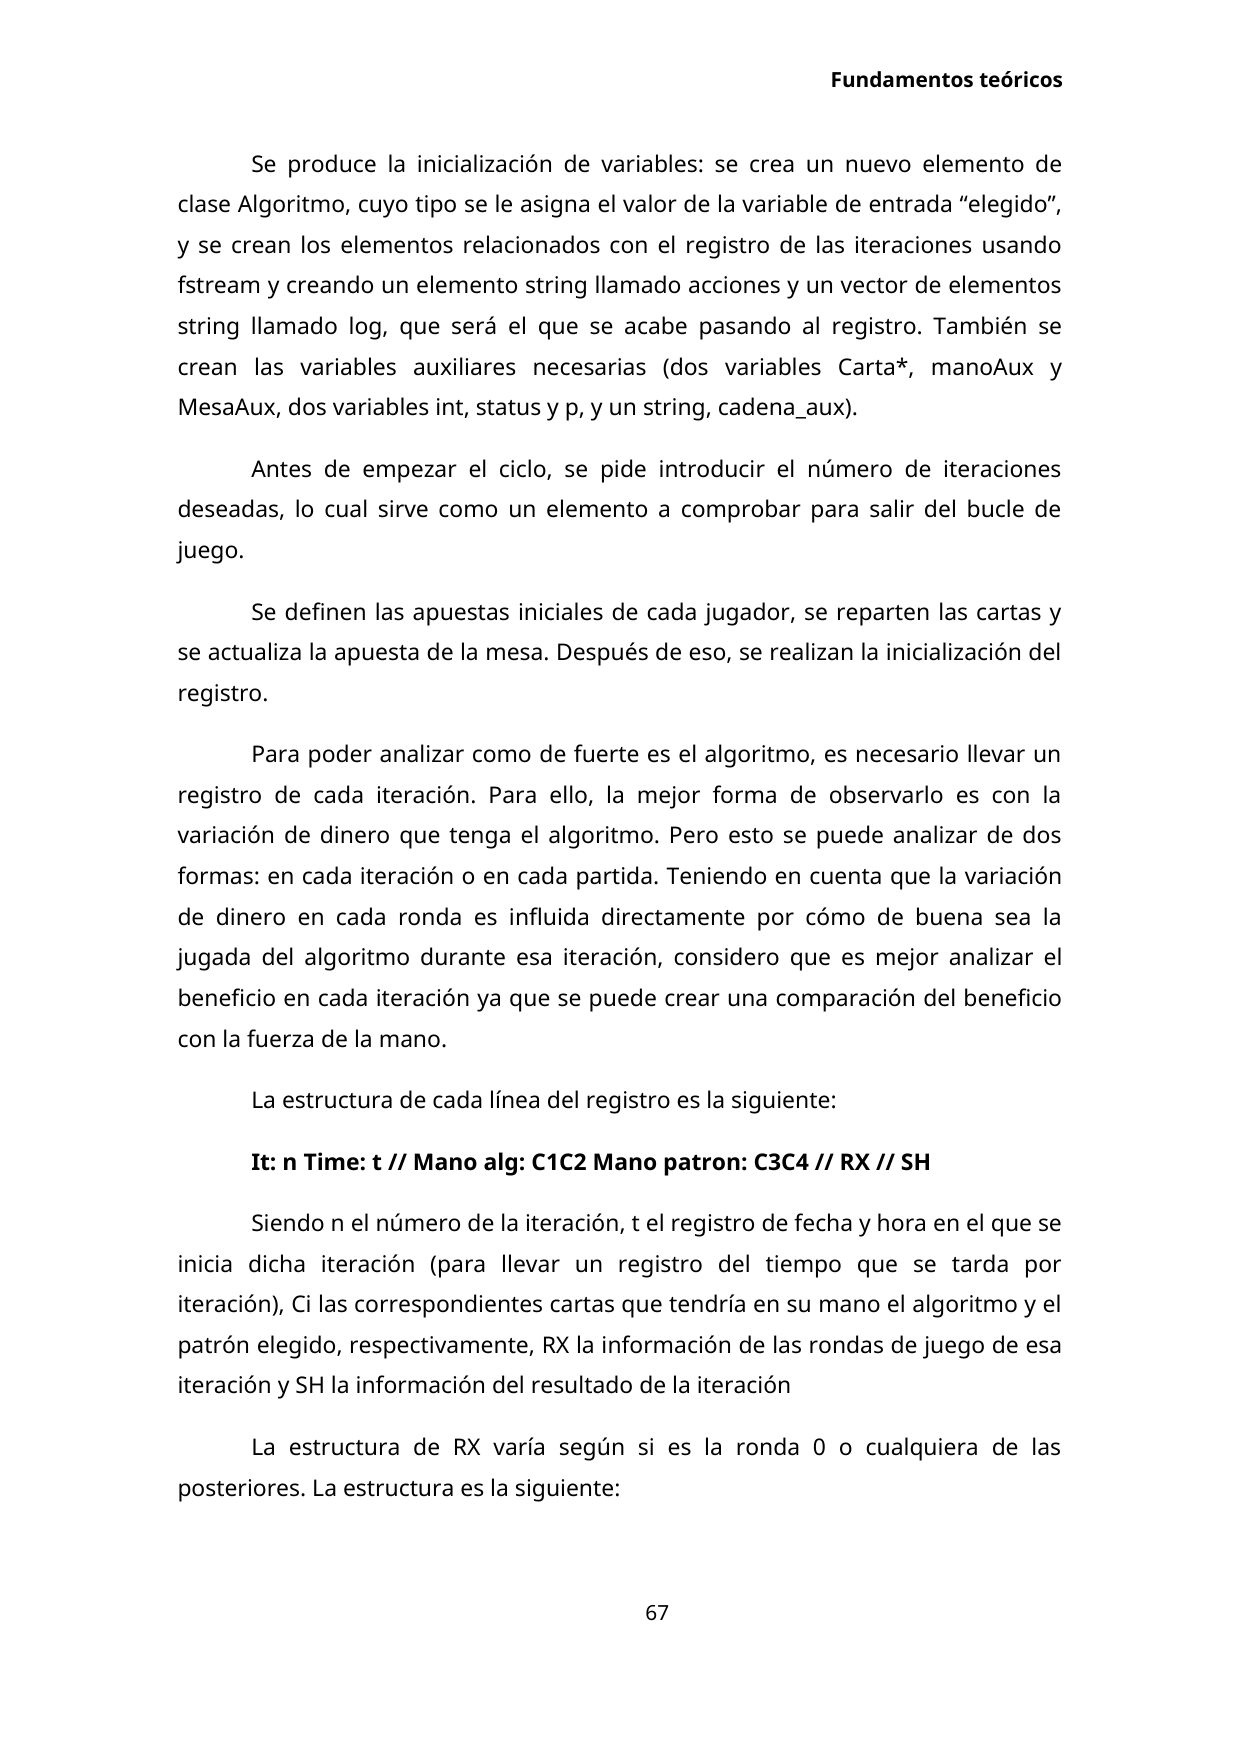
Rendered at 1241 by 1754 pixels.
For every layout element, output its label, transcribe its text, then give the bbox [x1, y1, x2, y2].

text La estructura de RX varía según si es la ronda 0 o cualquiera de las posteriores. La estructura es la siguiente: [177, 1431, 1063, 1503]
text Se produce la inicialización de variables: se crea un nuevo elemento de clase Algoritmo, cuyo tipo se le asigna el valor de la variable de entrada “elegido”, y se crean los elementos relacionados con el registro de las iteraciones usando fstream y creando un elemento string llamado acciones y un vector de elementos string llamado log, que será el que se acabe pasando al registro. También se crean las variables auxiliares necesarias (dos variables Carta*, manoAux y MesaAux, dos variables int, status y p, y un string, cadena_aux). [177, 148, 1063, 423]
text Para poder analizar como de fuerte es el algoritmo, es necesario llevar un registro de cada iteración. Para ello, la mejor forma de observarlo es con la variación de dinero que tenga el algoritmo. Pero esto se puede analizar de dos formas: en cada iteración o en cada partida. Teniendo en cuenta que la variación de dinero en cada ronda es influida directamente por cómo de buena sea la jugada del algoritmo durante esa iteración, considero que es mejor analizar el beneficio en cada iteración ya que se puede crear una comparación del beneficio con la fuerza de la mano. [177, 738, 1063, 1054]
text Antes de empezar el ciclo, se pide introducir el número de iteraciones deseadas, lo cual sirve como un elemento a comprobar para salir del bucle de juego. [177, 453, 1063, 565]
text La estructura de cada línea del registro es la siguiente: [177, 1084, 1063, 1115]
text Siendo n el número de la iteración, t el registro de fecha y hora en el que se inicia dicha iteración (para llevar un registro del tiempo que se tarda por iteración), Ci las correspondientes cartas que tendría en su mano el algoritmo y el patrón elegido, respectivamente, RX la información de las rondas de juego de esa iteración y SH la información del resultado de la iteración [177, 1207, 1063, 1401]
text It: n Time: t // Mano alg: C1C2 Mano patron: C3C4 // RX // SH [177, 1146, 1063, 1177]
text Se definen las apuestas iniciales de cada jugador, se reparten las cartas y se actualiza la apuesta de la mesa. Después de eso, se realizan la inicialización del registro. [177, 596, 1063, 708]
